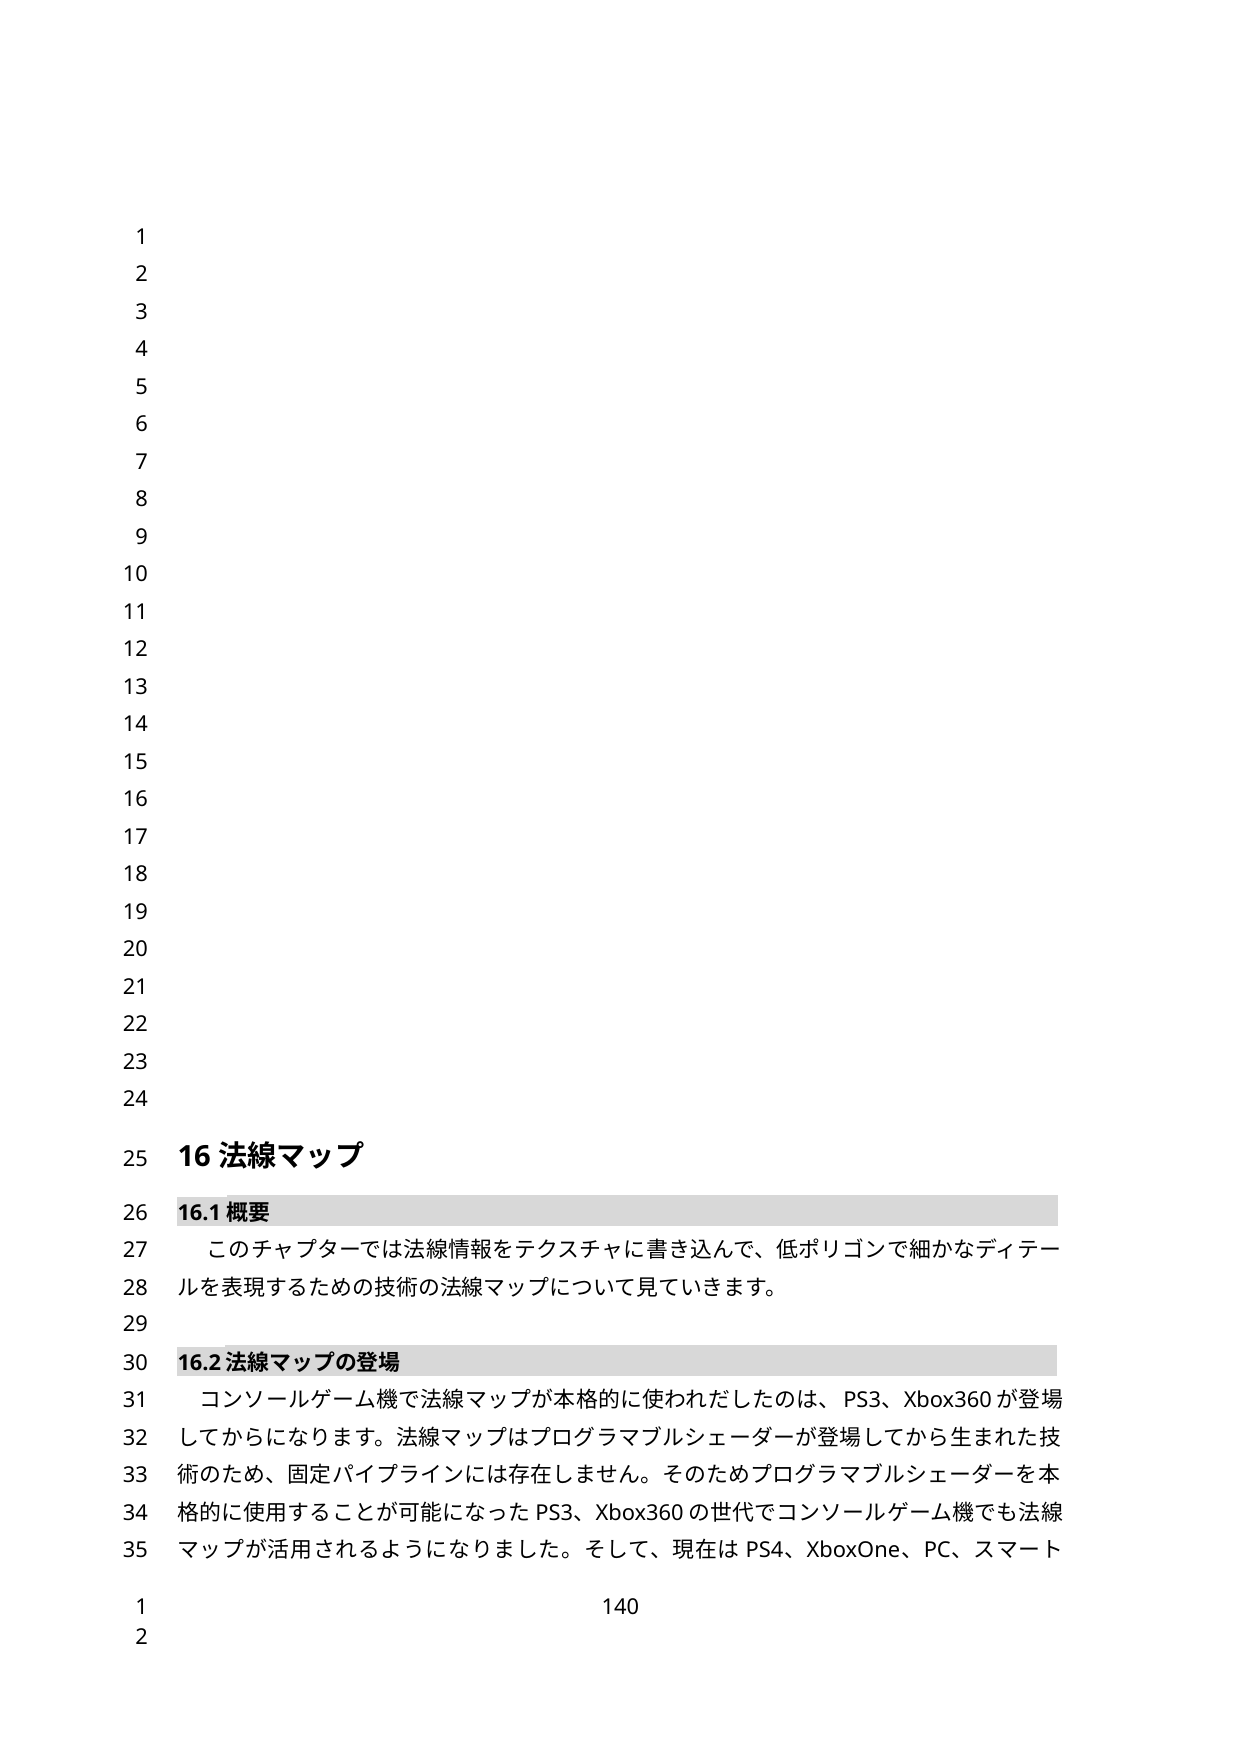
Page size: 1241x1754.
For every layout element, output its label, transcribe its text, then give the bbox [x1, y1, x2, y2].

text このチャプターでは法線情報をテクスチャに書き込んで、低ポリゴンで細かなディテールを表現するための技術の法線マップについて見ていきます。 [177, 1229, 1063, 1304]
text 16 法線マップ [177, 1117, 1063, 1192]
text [177, 1379, 1063, 1567]
text 16.1 概要 [177, 1192, 1063, 1229]
text 16.2法線マップの登場 [177, 1342, 1063, 1379]
